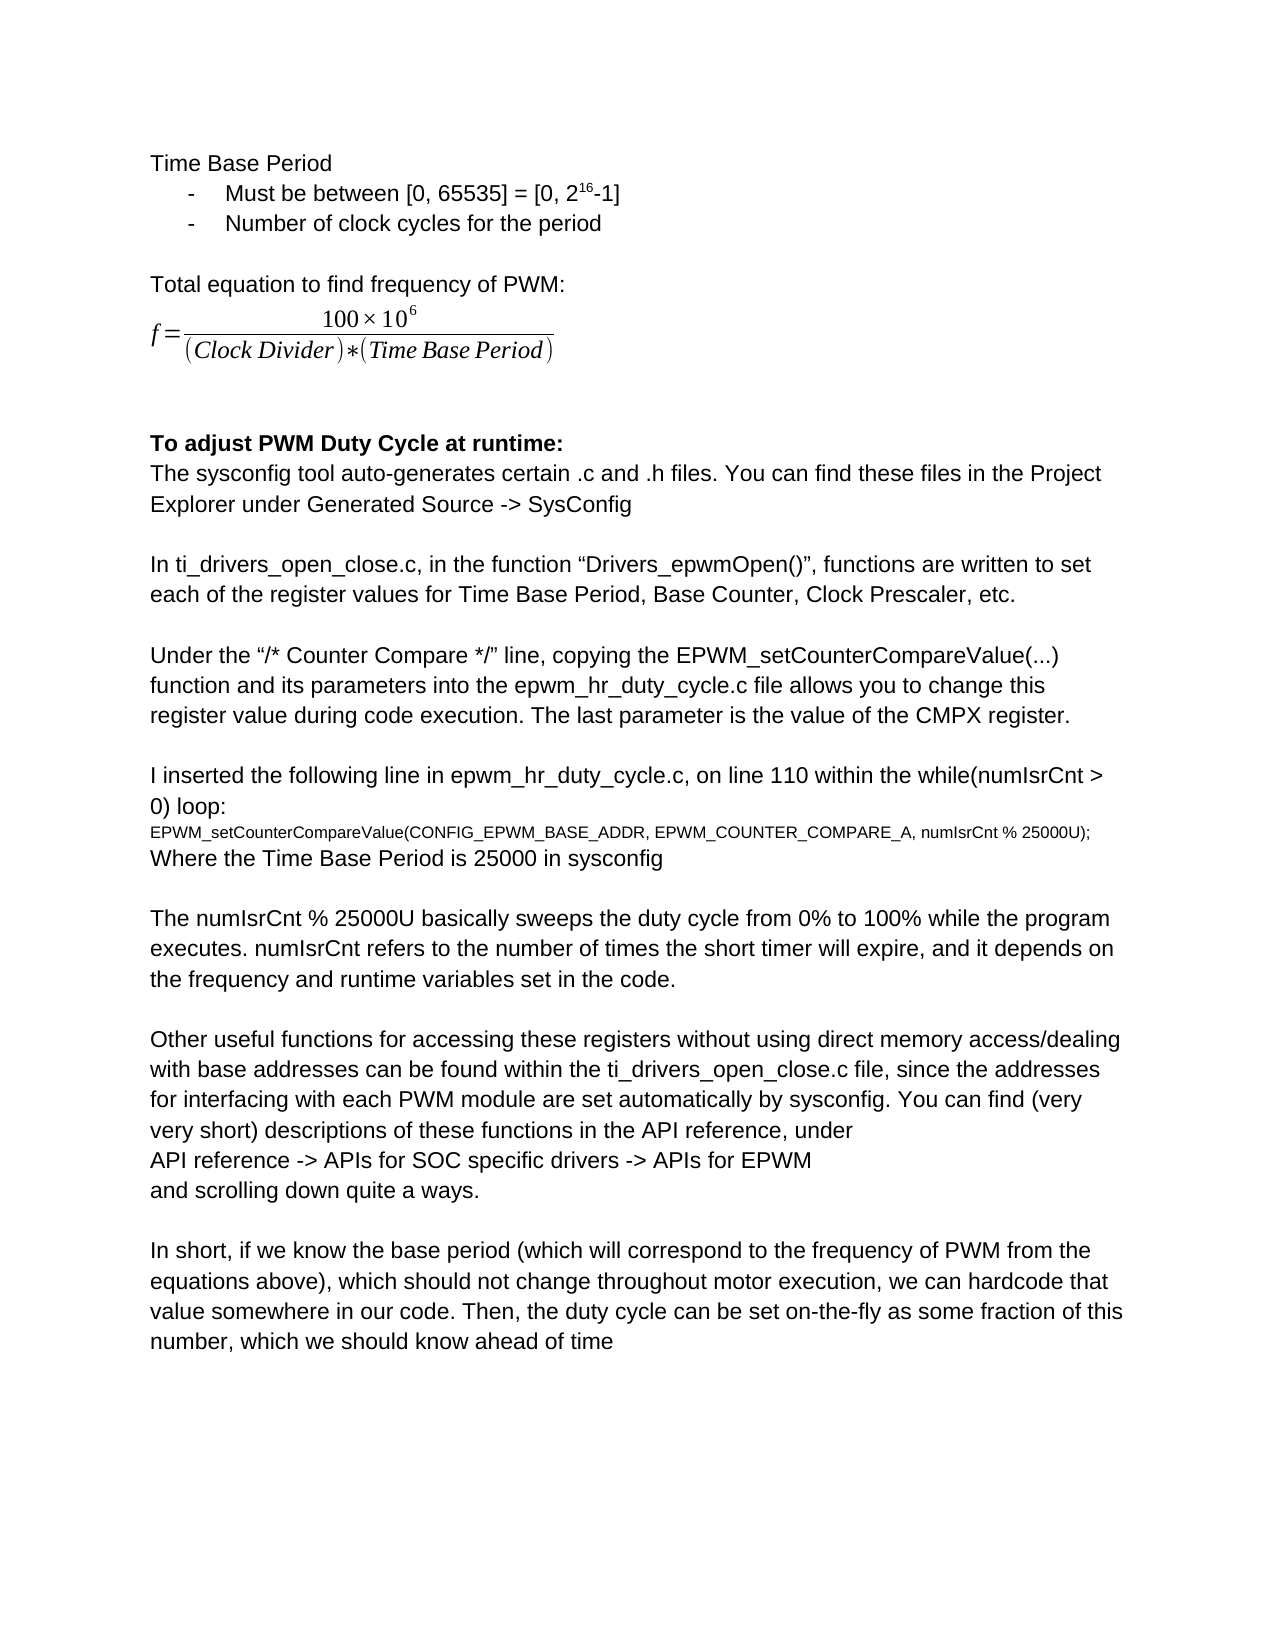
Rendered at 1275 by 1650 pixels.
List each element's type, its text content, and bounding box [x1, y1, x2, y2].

list Number of clock cycles for the period [187, 210, 1125, 237]
text Time Base Period [150, 150, 1125, 176]
list Must be between [0, 65535] = [0, 216-1] [187, 180, 1125, 207]
text and scrolling down quite a ways. [150, 1177, 1125, 1203]
text To adjust PWM Duty Cycle at runtime: [150, 430, 1125, 456]
text The numIsrCnt % 25000U basically sweeps the duty cycle from 0% to 100% while the program executes. numIsrCnt refers to the number of times the short timer will expire, and it depends on the frequency and runtime variables set in the code. [150, 905, 1125, 992]
text In short, if we know the base period (which will correspond to the frequency of PWM from the equations above), which should not change throughout motor execution, we can hardcode that value somewhere in our code. Then, the duty cycle can be set on-the-fly as some fraction of this number, which we should know ahead of time [150, 1237, 1125, 1354]
text The sysconfig tool auto-generates certain .c and .h files. You can find these files in the Project Explorer under Generated Source -> SysConfig [150, 460, 1125, 517]
text Total equation to find frequency of PWM: [150, 271, 1125, 297]
text API reference -> APIs for SOC specific drivers -> APIs for EPWM [150, 1147, 1125, 1173]
text Under the “/* Counter Compare */” line, copying the EPWM_setCounterCompareValue(...) function and its parameters into the epwm_hr_duty_cycle.c file allows you to change this register value during code execution. The last parameter is the value of the CMPX register. [150, 642, 1125, 728]
text In ti_drivers_open_close.c, in the function “Drivers_epwmOpen()”, functions are written to set each of the register values for Time Base Period, Base Counter, Clock Prescaler, etc. [150, 551, 1125, 607]
text Other useful functions for accessing these registers without using direct memory access/dealing with base addresses can be found within the ti_drivers_open_close.c file, since the addresses for interfacing with each PWM module are set automatically by sysconfig. You can find (very very short) descriptions of these functions in the API reference, under [150, 1026, 1125, 1143]
text I inserted the following line in epwm_hr_duty_cycle.c, on line 110 within the while(numIsrCnt > 0) loop: [150, 762, 1125, 819]
text EPWM_setCounterCompareValue(CONFIG_EPWM_BASE_ADDR, EPWM_COUNTER_COMPARE_A, numIsrCnt % 25000U); [150, 823, 1125, 842]
text Where the Time Base Period is 25000 in sysconfig [150, 845, 1125, 871]
